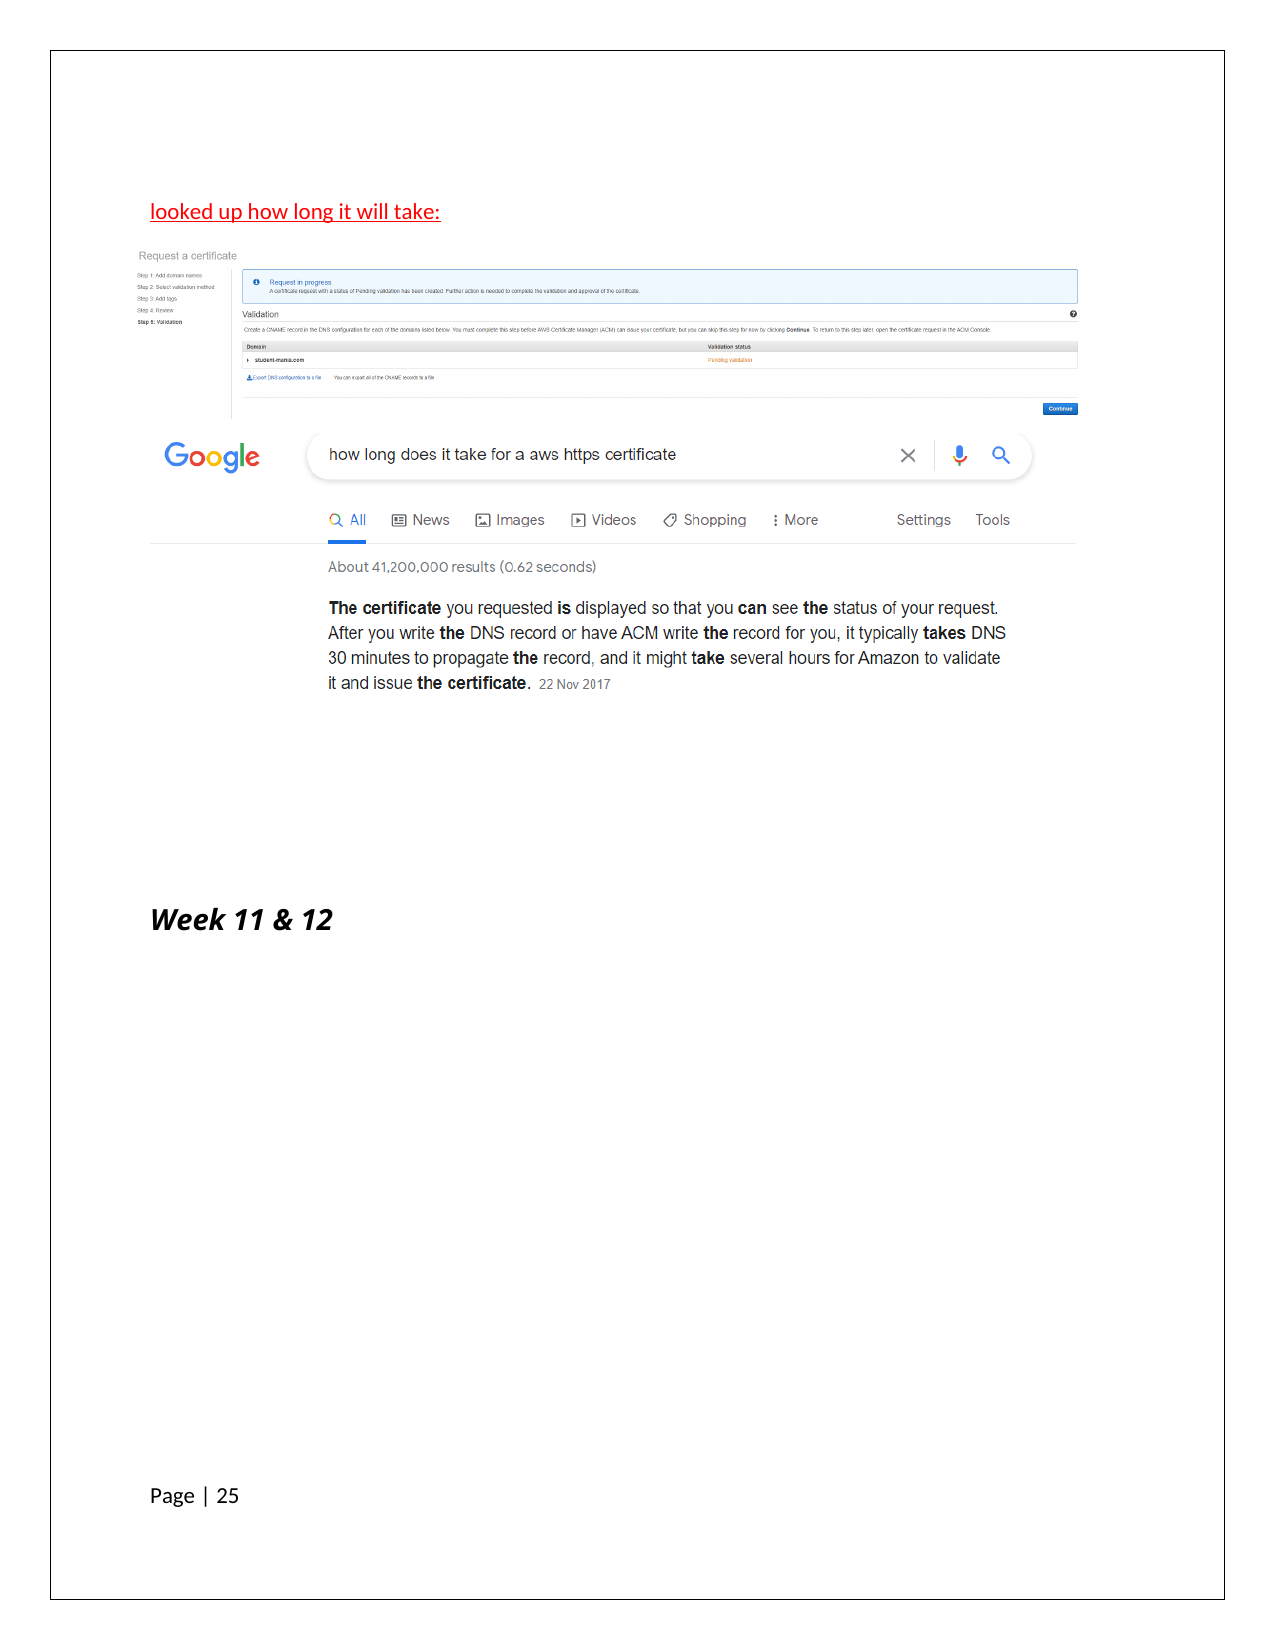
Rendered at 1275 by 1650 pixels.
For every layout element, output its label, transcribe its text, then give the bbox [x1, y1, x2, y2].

picture [150, 433, 1076, 715]
text looked up how long it will take: [150, 197, 1125, 225]
subtitle Week 11 & 12 [150, 899, 1125, 939]
picture [137, 250, 1084, 419]
